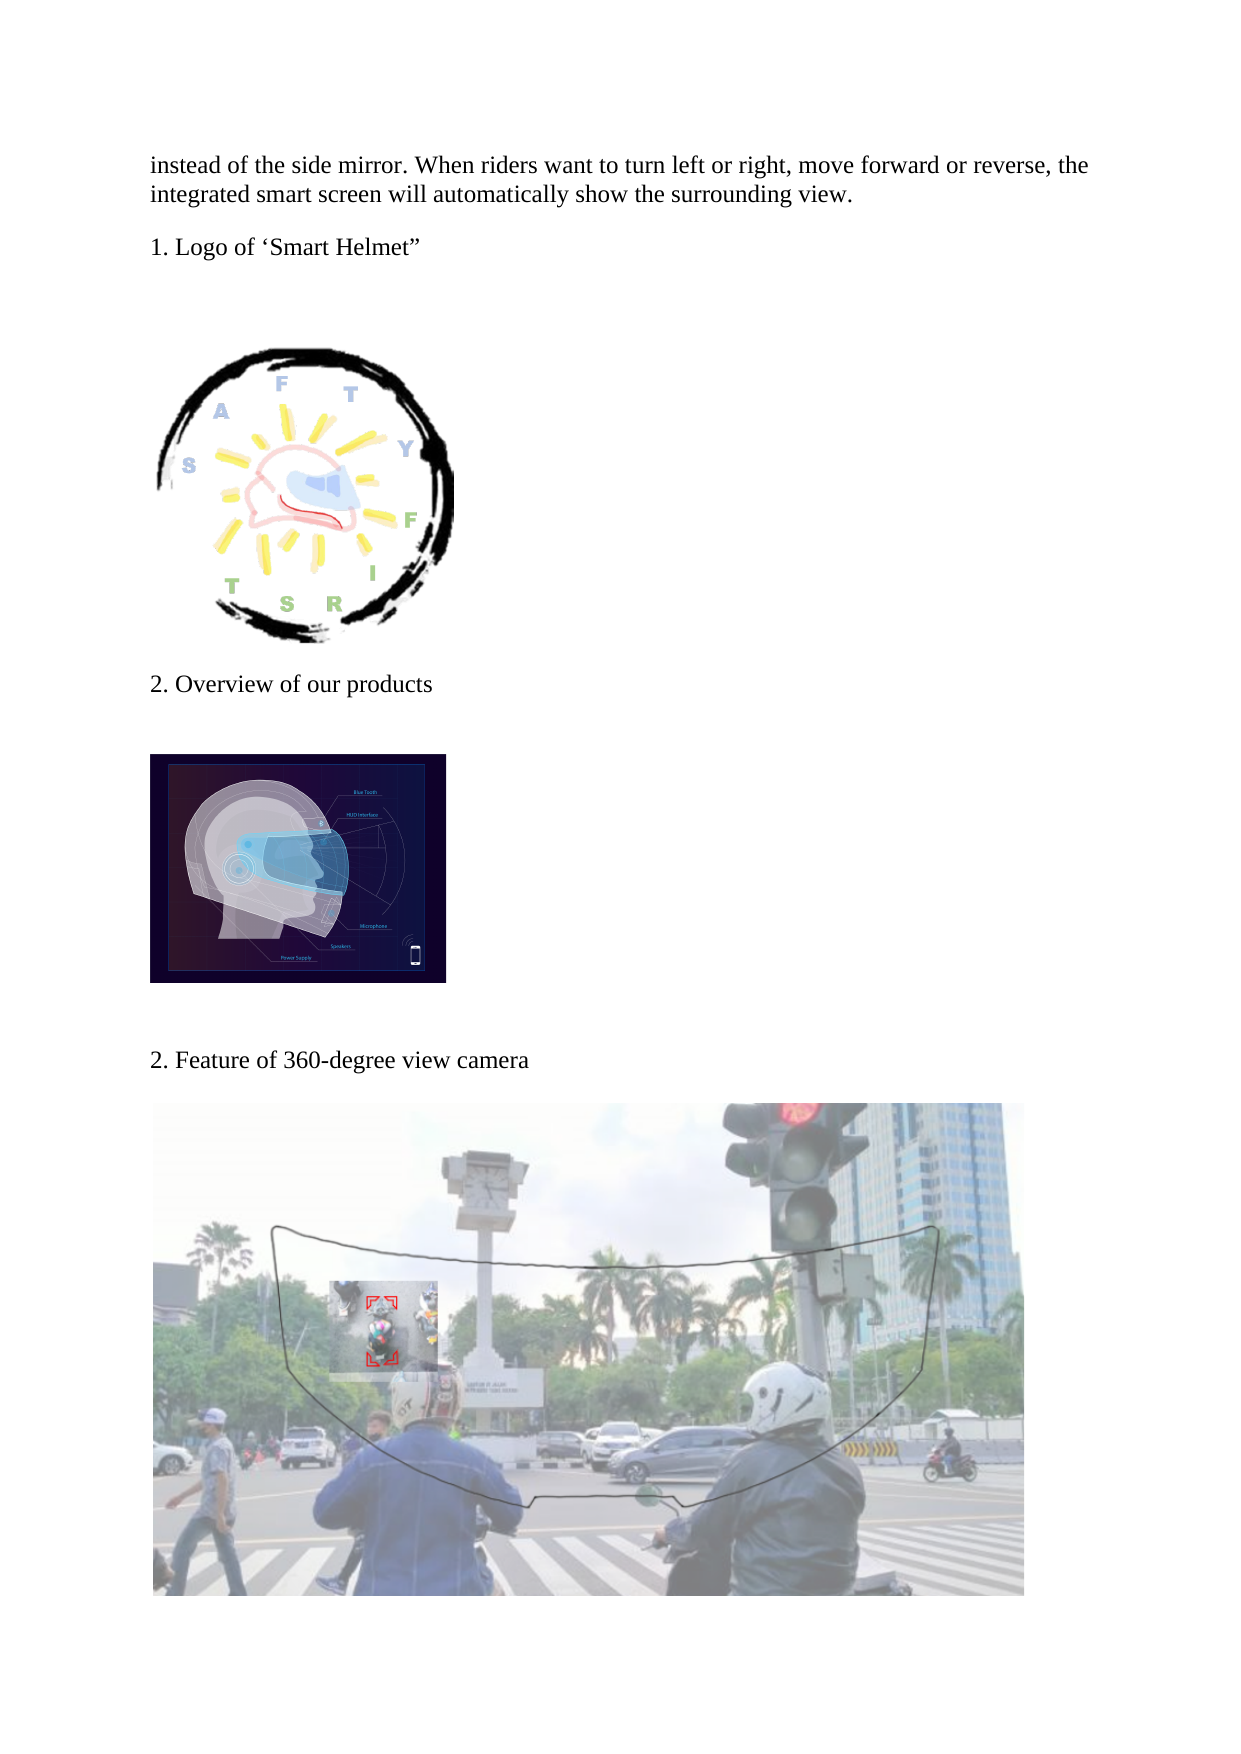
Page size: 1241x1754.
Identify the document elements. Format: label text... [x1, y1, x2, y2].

picture [150, 340, 454, 644]
text 2. Feature of 360-degree view camera [150, 1045, 1090, 1074]
text 2. Overview of our products [150, 669, 1090, 698]
picture [153, 1103, 1025, 1596]
text 1. Logo of ‘Smart Helmet” [150, 232, 1090, 261]
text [150, 150, 1090, 207]
picture [150, 754, 447, 983]
